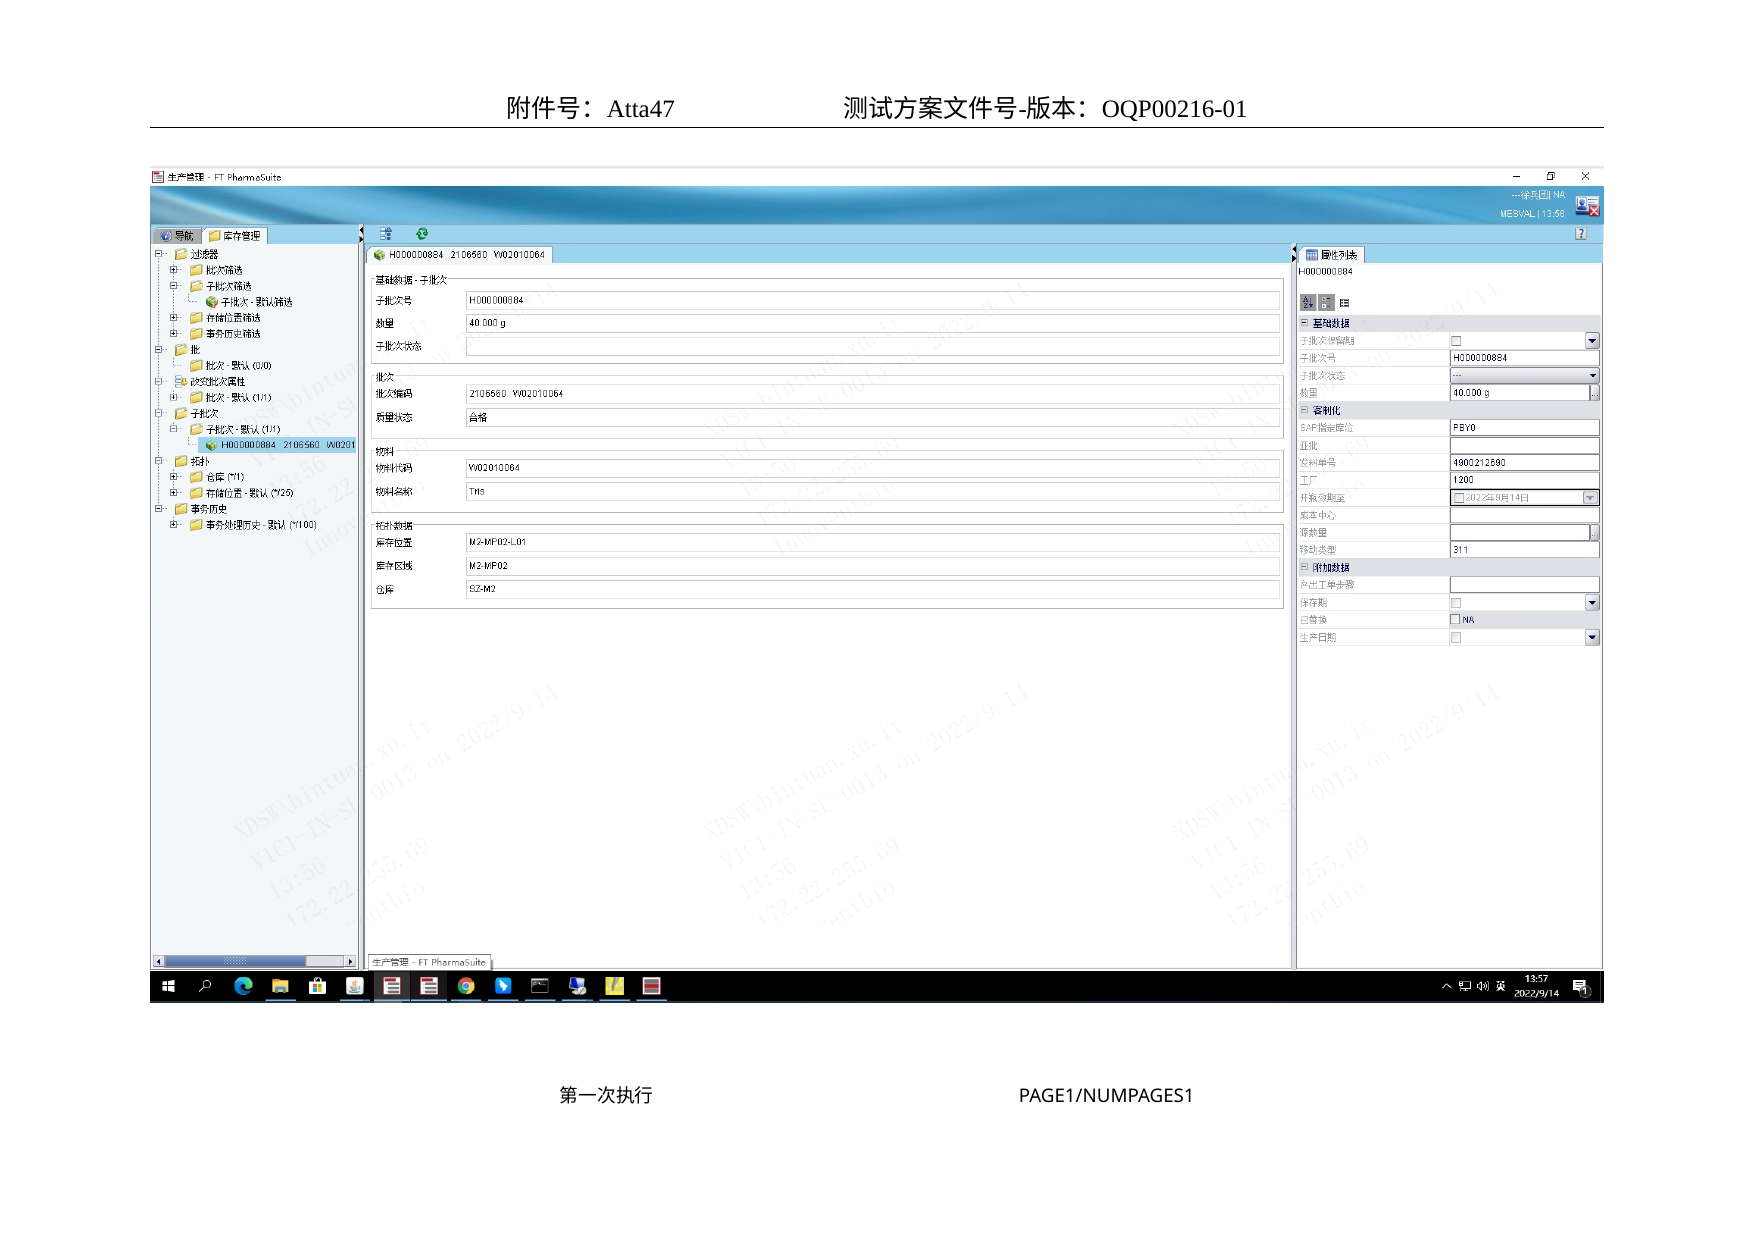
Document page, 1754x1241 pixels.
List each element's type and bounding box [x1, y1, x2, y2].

picture [150, 166, 1604, 1003]
